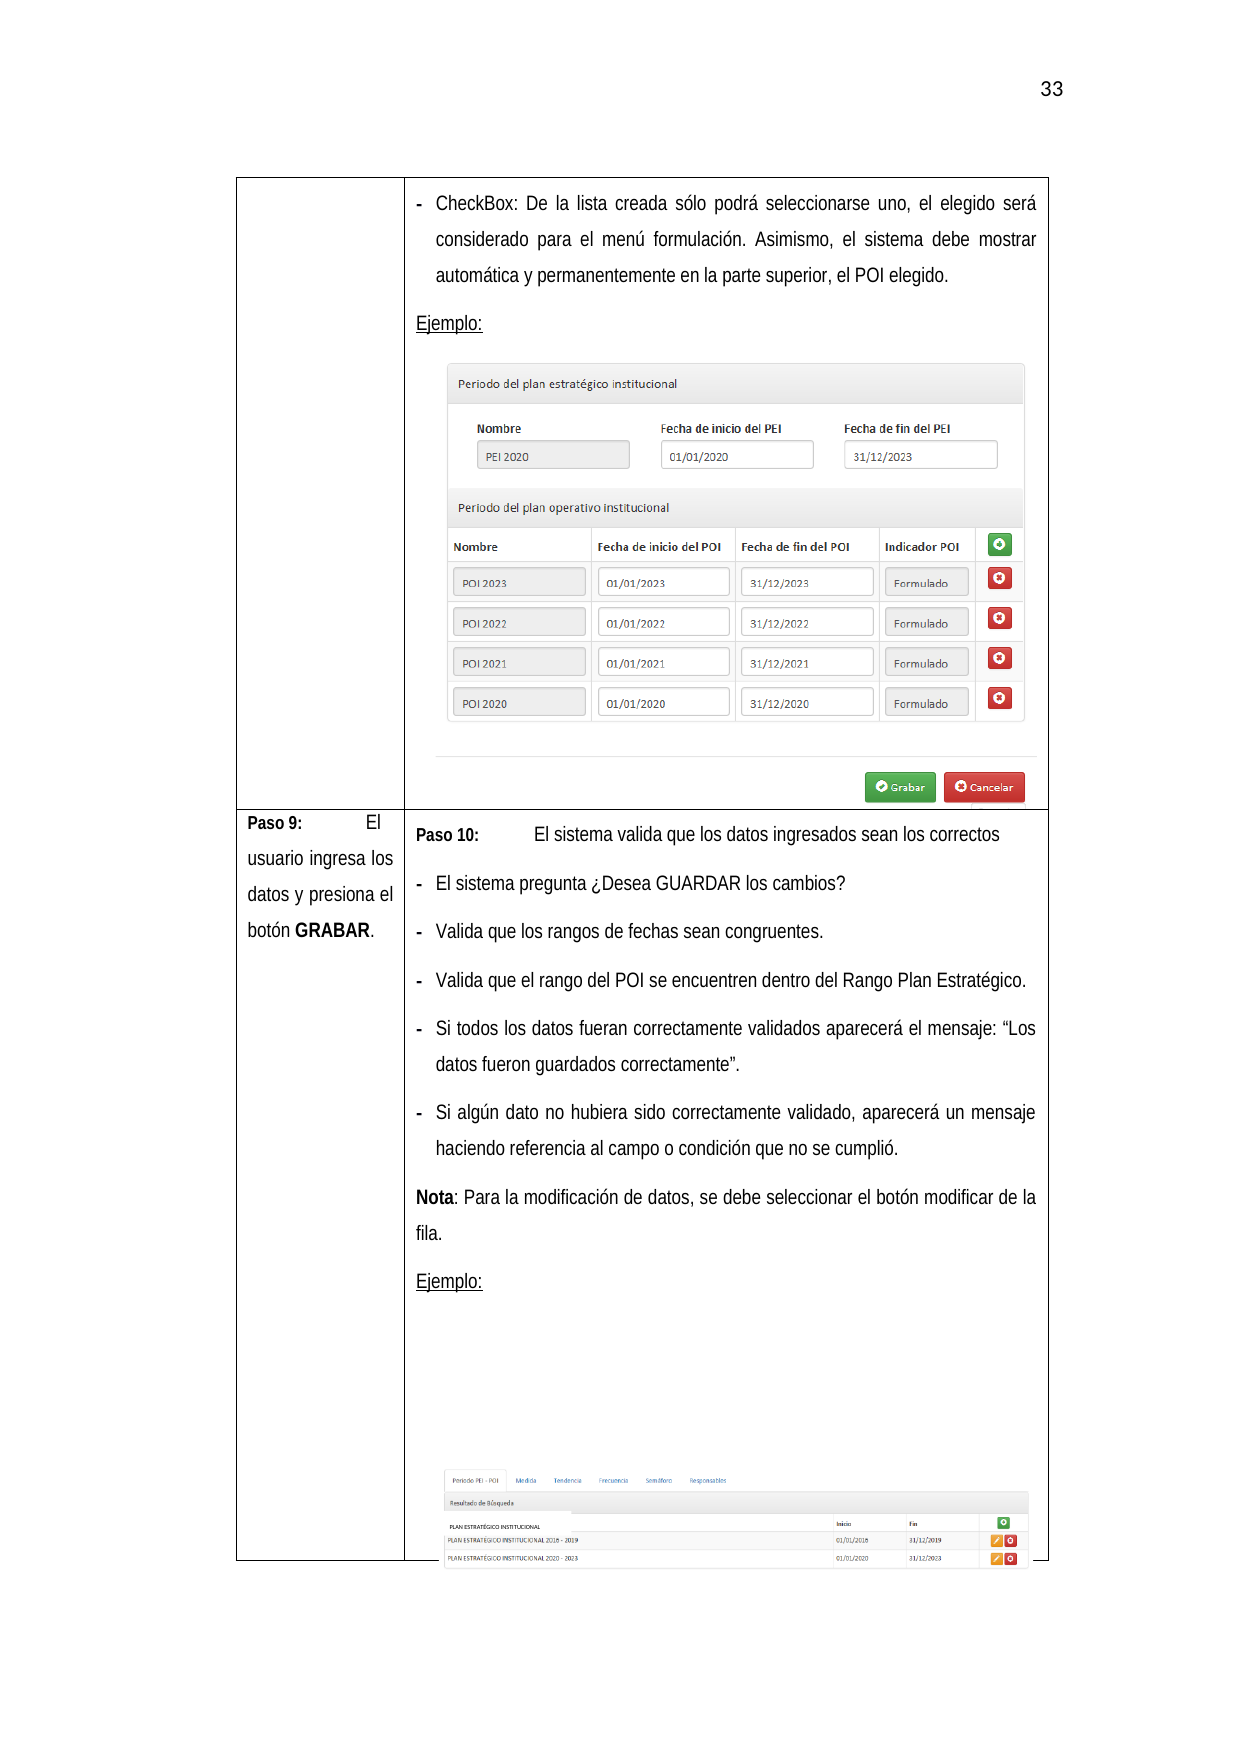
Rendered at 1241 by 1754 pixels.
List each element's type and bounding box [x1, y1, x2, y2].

picture [435, 362, 1037, 809]
table_cell [405, 178, 1048, 809]
table_cell [237, 178, 404, 809]
table_cell [405, 810, 1048, 1560]
picture [438, 1465, 1034, 1575]
table_cell [237, 810, 404, 1560]
